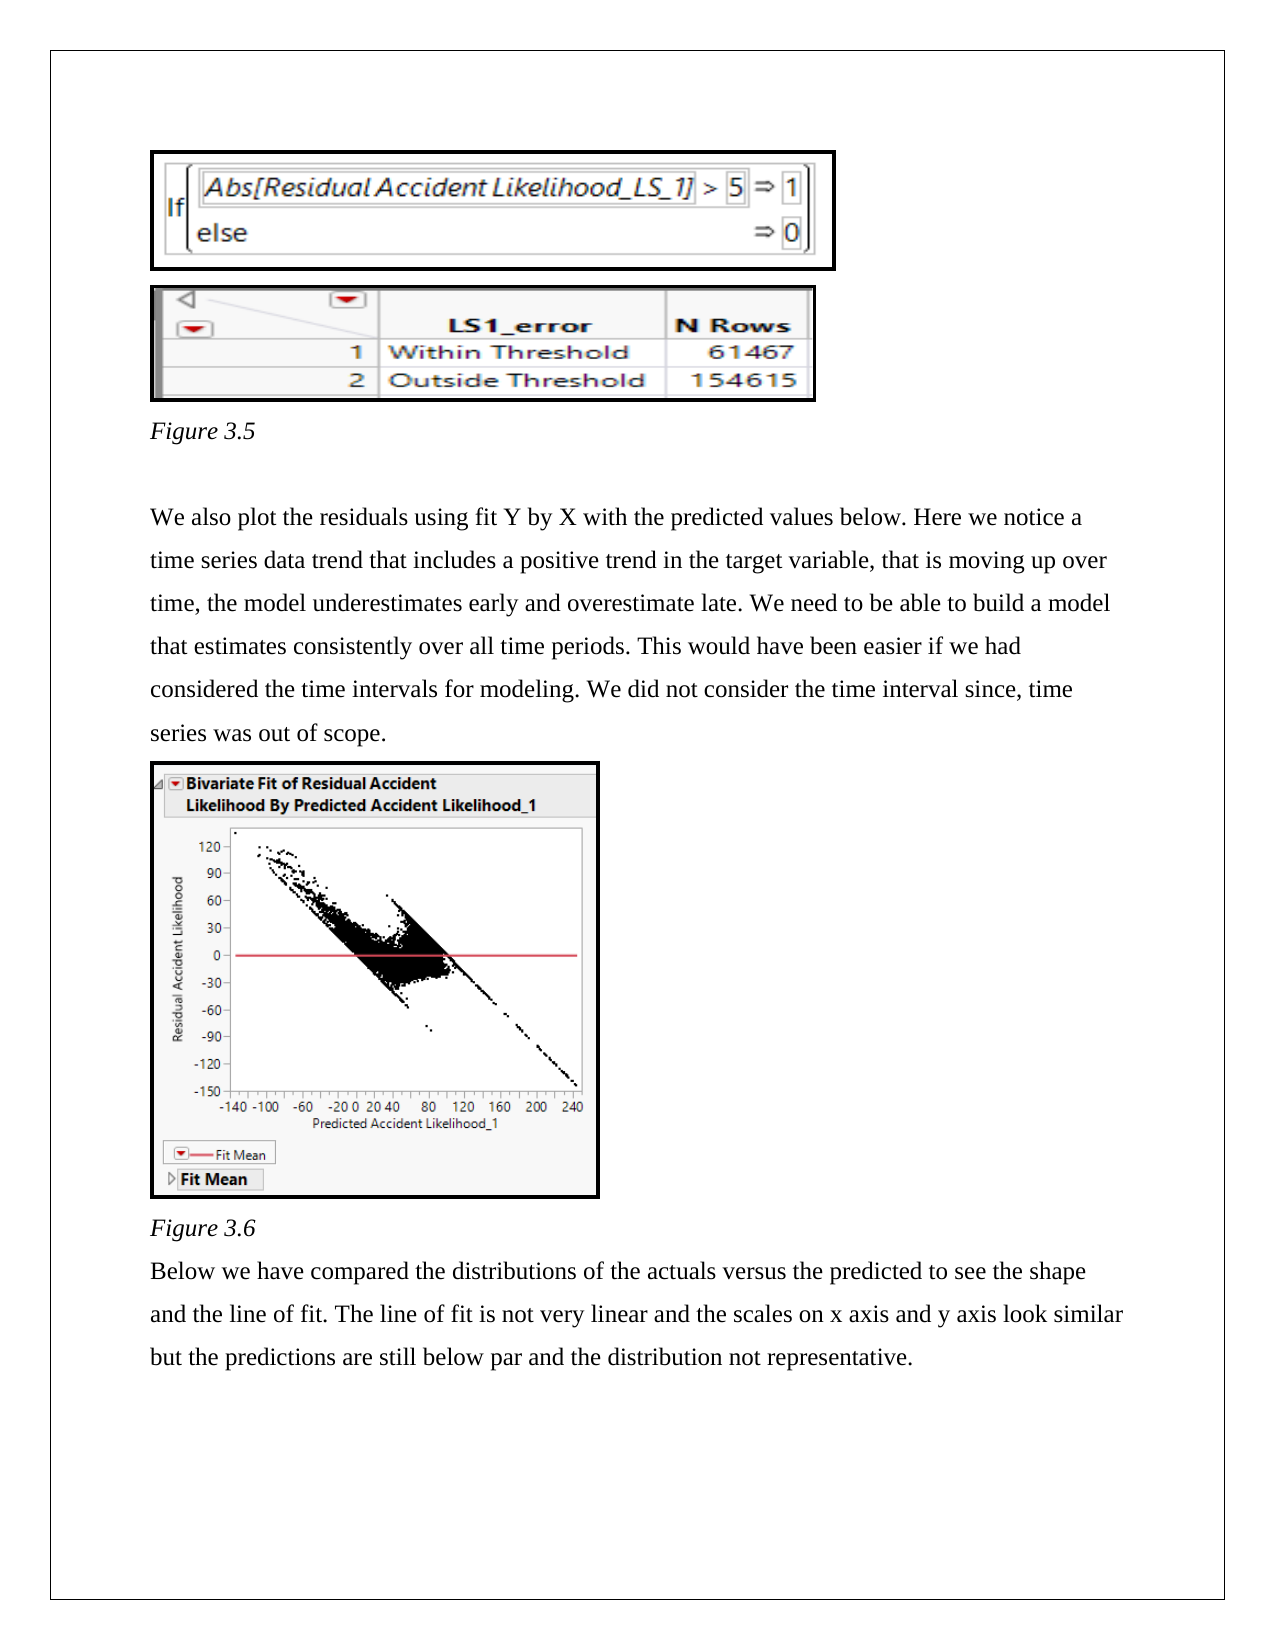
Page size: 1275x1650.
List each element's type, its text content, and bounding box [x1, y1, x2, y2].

text We also plot the residuals using fit Y by X with the predicted values below. Here we notice a time series data trend that includes a positive trend in the target variable, that is moving up over time, the model underestimates early and overestimate late. We need to be able to build a model that estimates consistently over all time periods. This would have been easier if we had considered the time intervals for modeling. We did not consider the time interval since, time series was out of scope. [150, 502, 1125, 746]
text Figure 3.5 [150, 416, 1125, 444]
picture [154, 765, 596, 1195]
picture [154, 154, 832, 267]
picture [154, 288, 813, 398]
text Below we have compared the distributions of the actuals versus the predicted to see the shape and the line of fit. The line of fit is not very linear and the scales on x axis and y axis look similar but the predictions are still below par and the distribution not representative. [150, 1256, 1125, 1371]
text Figure 3.6 [150, 1213, 1125, 1241]
